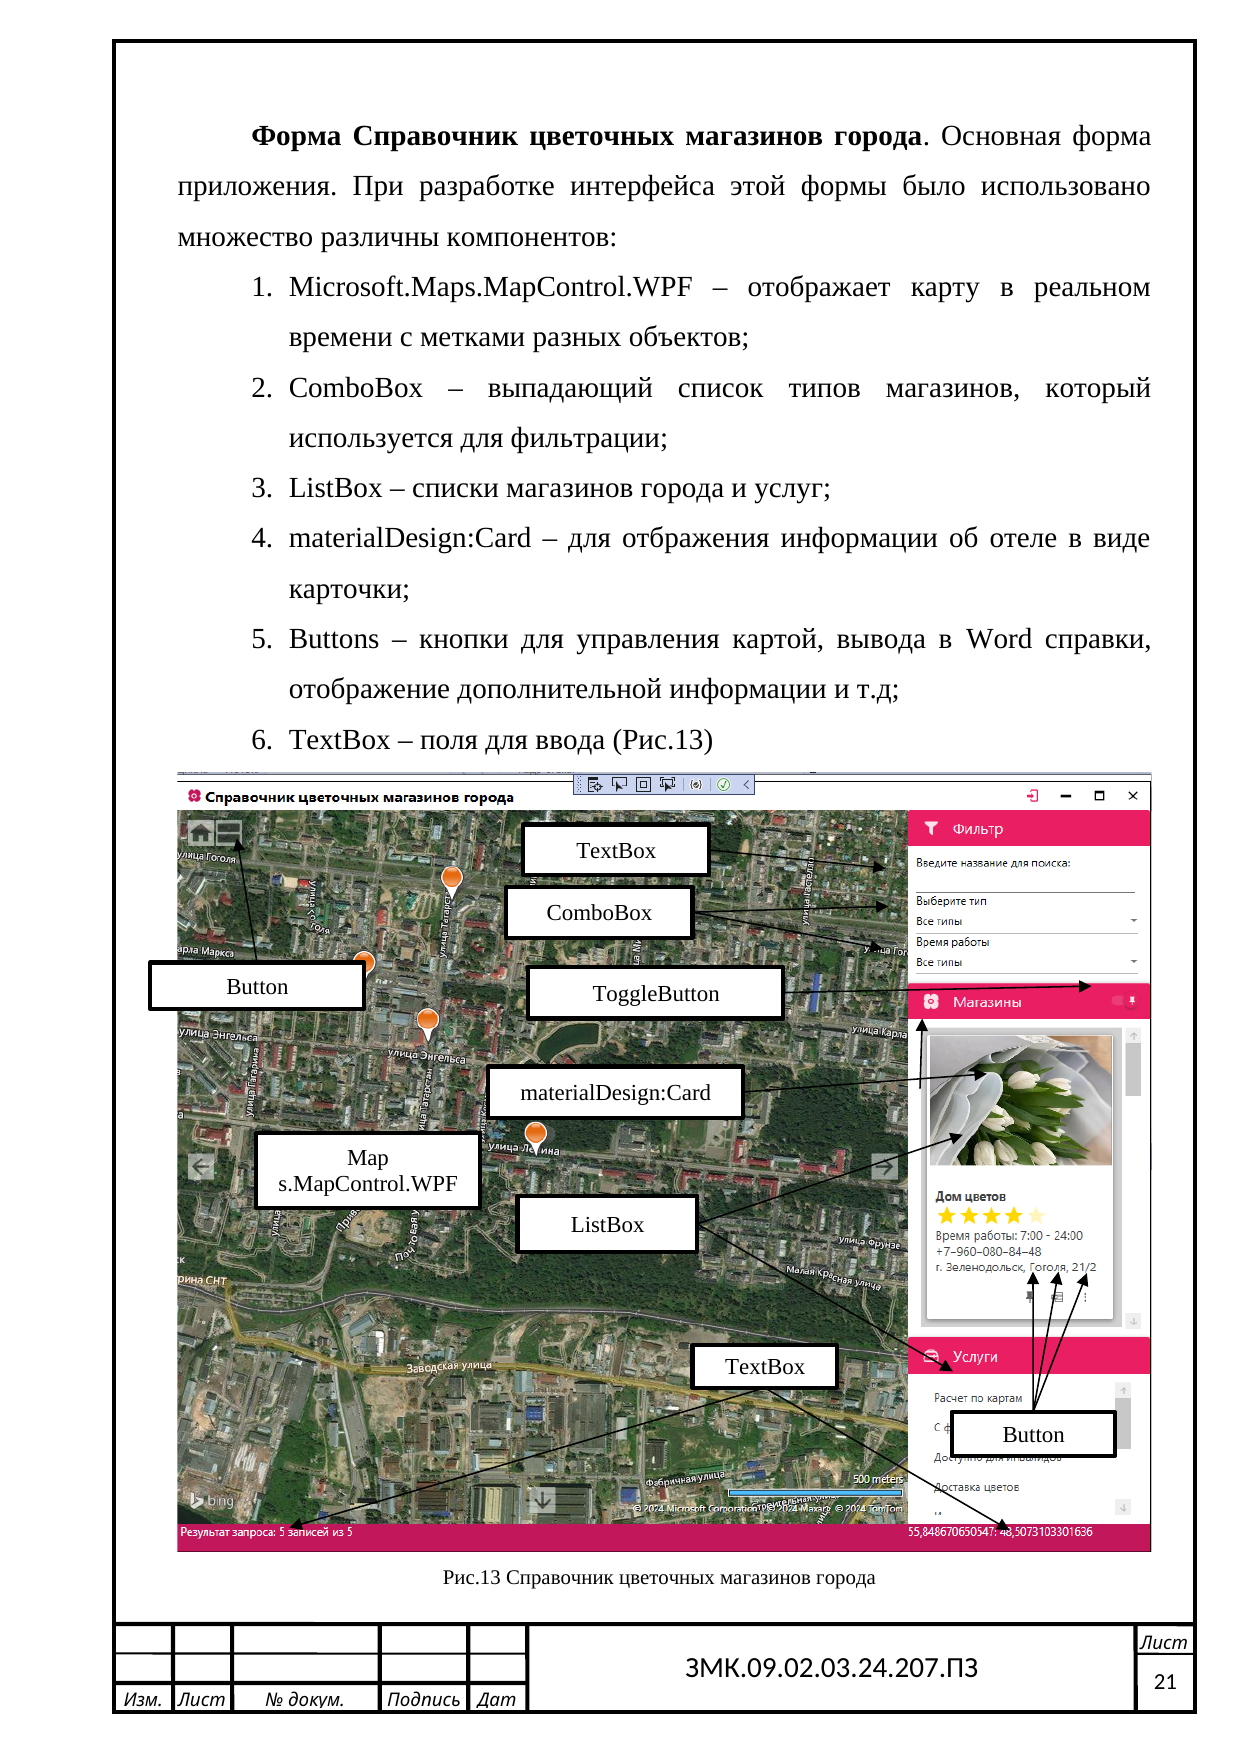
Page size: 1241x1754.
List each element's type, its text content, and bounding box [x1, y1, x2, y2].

list Microsoft.Maps.MapControl.WPF – отображает карту в реальном времени с метками разных объектов; [251, 269, 1152, 353]
list ListBox – списки магазинов города и услуг; [251, 470, 1152, 504]
list materialDesign:Card – для отбражения информации об отеле в виде карточки; [251, 521, 1152, 604]
list TextBox – поля для ввода (Рис.13) [251, 722, 1152, 755]
text Форма Справочник цветочных магазинов города. Основная форма приложения. При разработке интерфейса этой формы было использовано множество различны компонентов: [177, 118, 1152, 252]
text Рис.13 Справочник цветочных магазинов города [177, 1565, 1141, 1589]
picture [177, 772, 1152, 1552]
list Buttons – кнопки для управления картой, вывода в Word справки, отображение дополнительной информации и т.д; [251, 621, 1152, 705]
list ComboBox – выпадающий список типов магазинов, который используется для фильтрации; [251, 370, 1152, 453]
